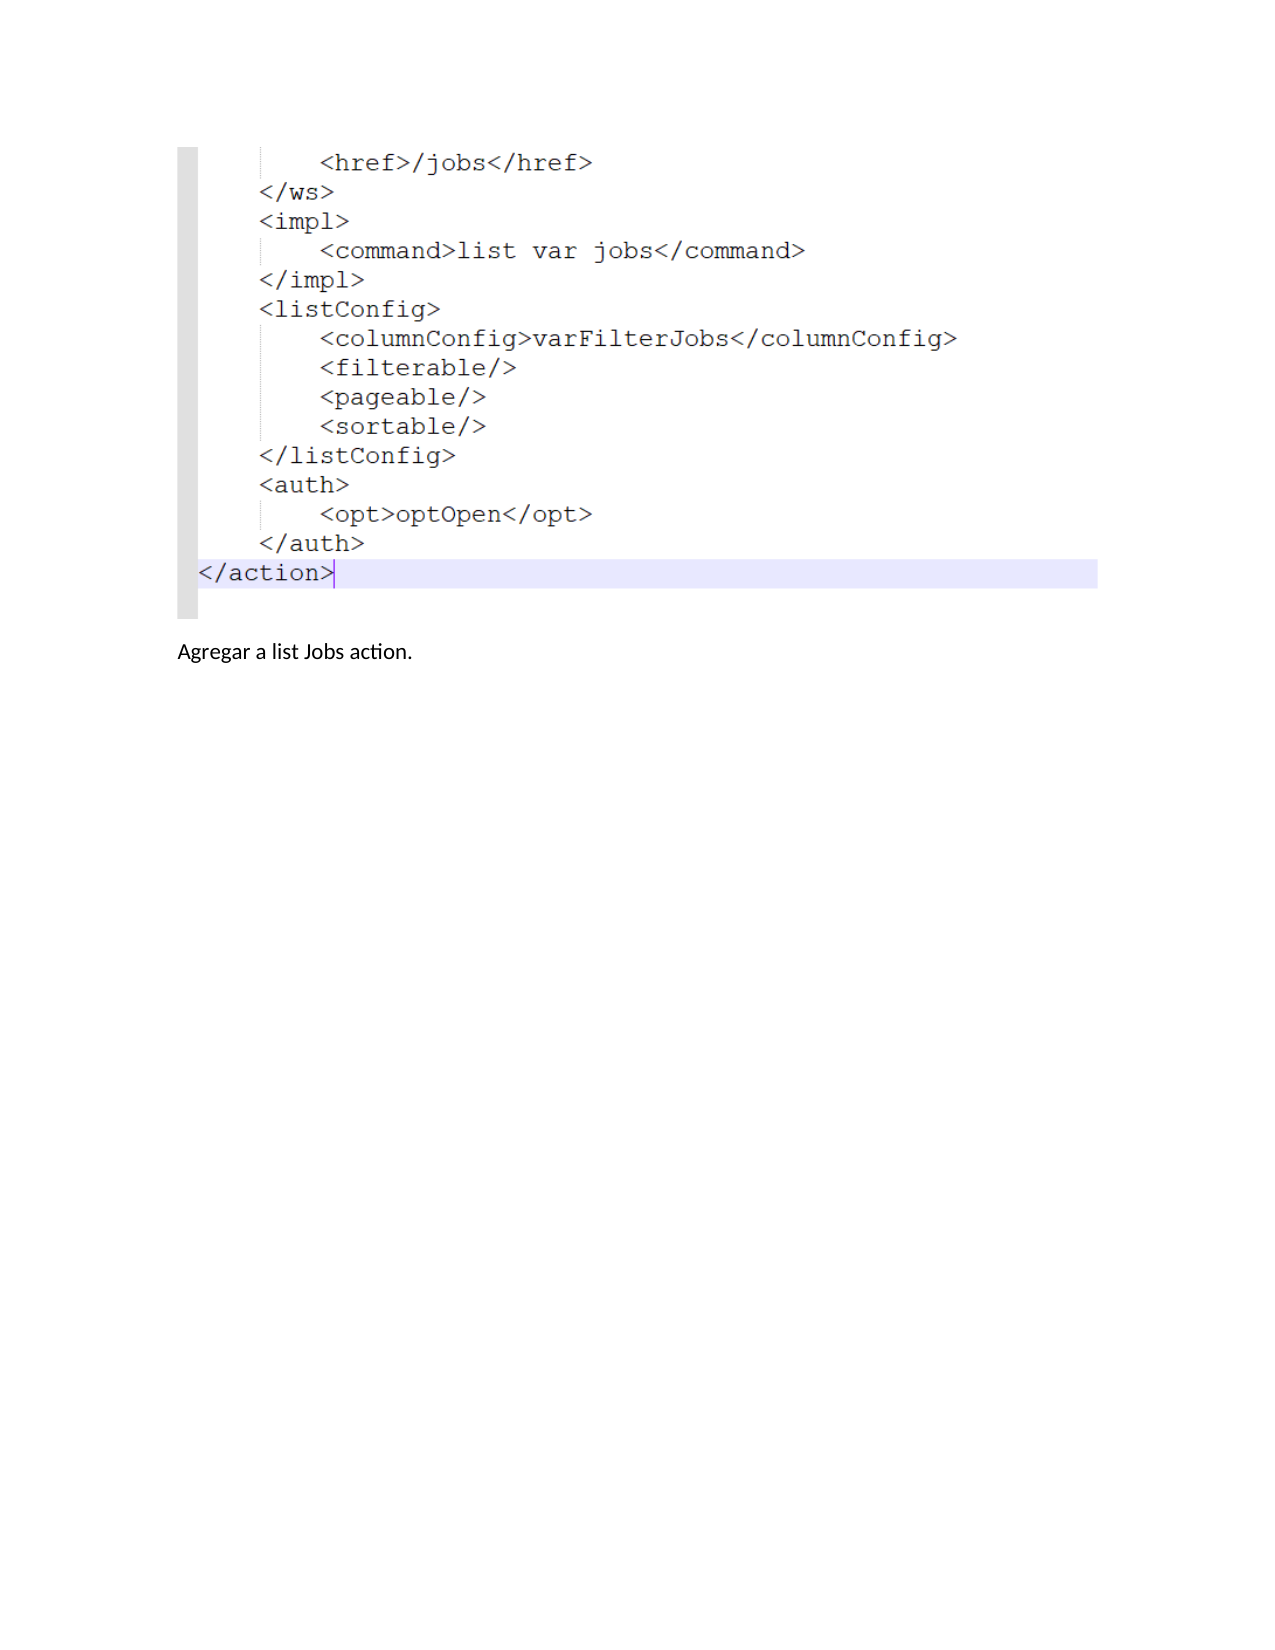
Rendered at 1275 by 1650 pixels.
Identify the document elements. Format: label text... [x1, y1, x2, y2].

picture [177, 147, 1098, 619]
text Agregar a list Jobs action. [177, 637, 1098, 665]
